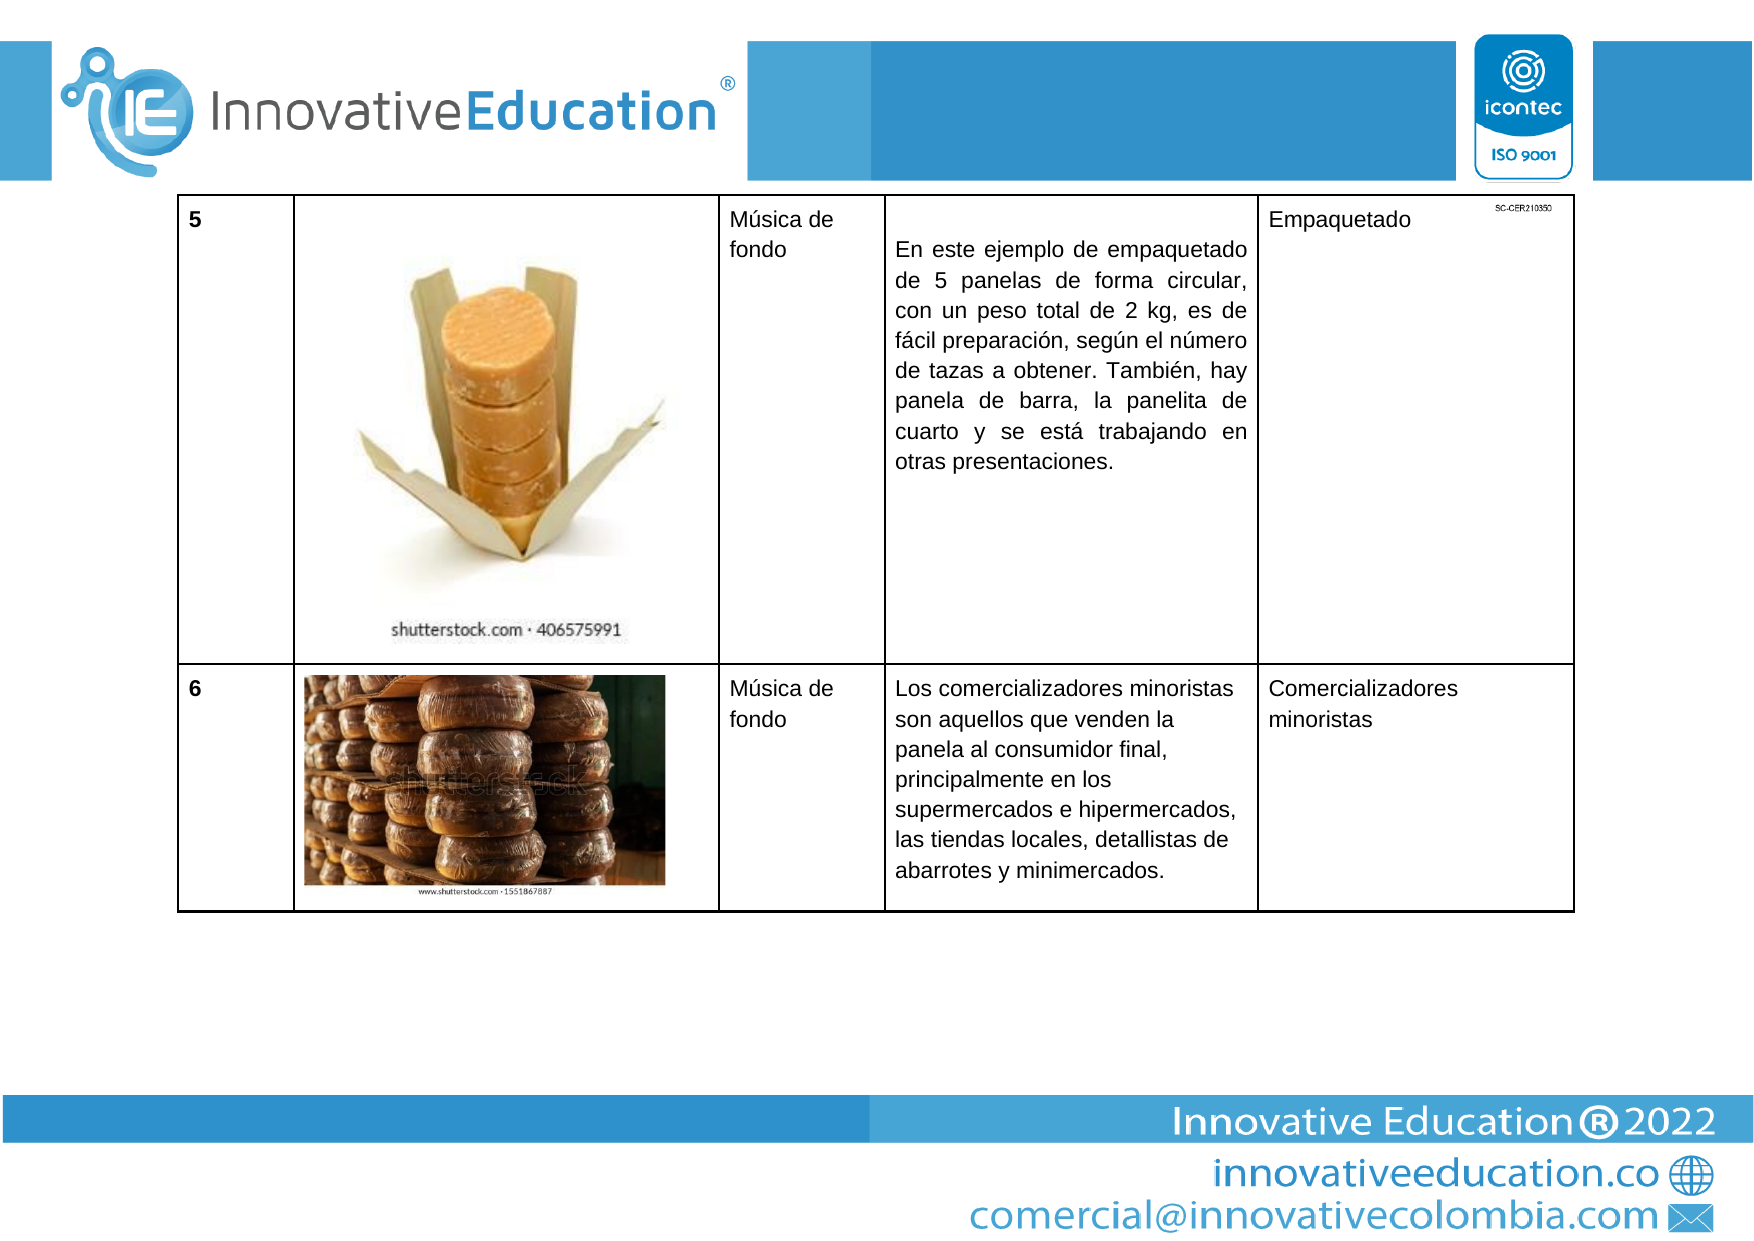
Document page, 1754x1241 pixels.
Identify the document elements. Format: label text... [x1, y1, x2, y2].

table_cell Comercializadores minoristas [1259, 665, 1573, 910]
picture [2, 1093, 1754, 1239]
table_cell Música de fondo [720, 665, 884, 910]
picture [304, 675, 666, 897]
table_cell 6 [179, 665, 293, 910]
table_cell 5 [179, 196, 293, 663]
table_cell En este ejemplo de empaquetado de 5 panelas de forma circular, con un peso total de 2 kg, es de fácil preparación, según el número de tazas a obtener. También, hay panela de barra, la panelita de cuarto y se está trabajando en otras presentaciones. [886, 196, 1257, 663]
table_cell [295, 665, 718, 910]
table_cell Música de fondo [720, 196, 884, 663]
picture [0, 28, 1456, 194]
picture [1593, 28, 1752, 194]
picture [1471, 32, 1576, 214]
picture [304, 206, 709, 644]
table_cell Los comercializadores minoristas son aquellos que venden la panela al consumidor final, principalmente en los supermercados e hipermercados, las tiendas locales, detallistas de abarrotes y minimercados. [886, 665, 1257, 910]
table_cell [295, 196, 718, 663]
table_cell Empaquetado [1259, 196, 1573, 663]
